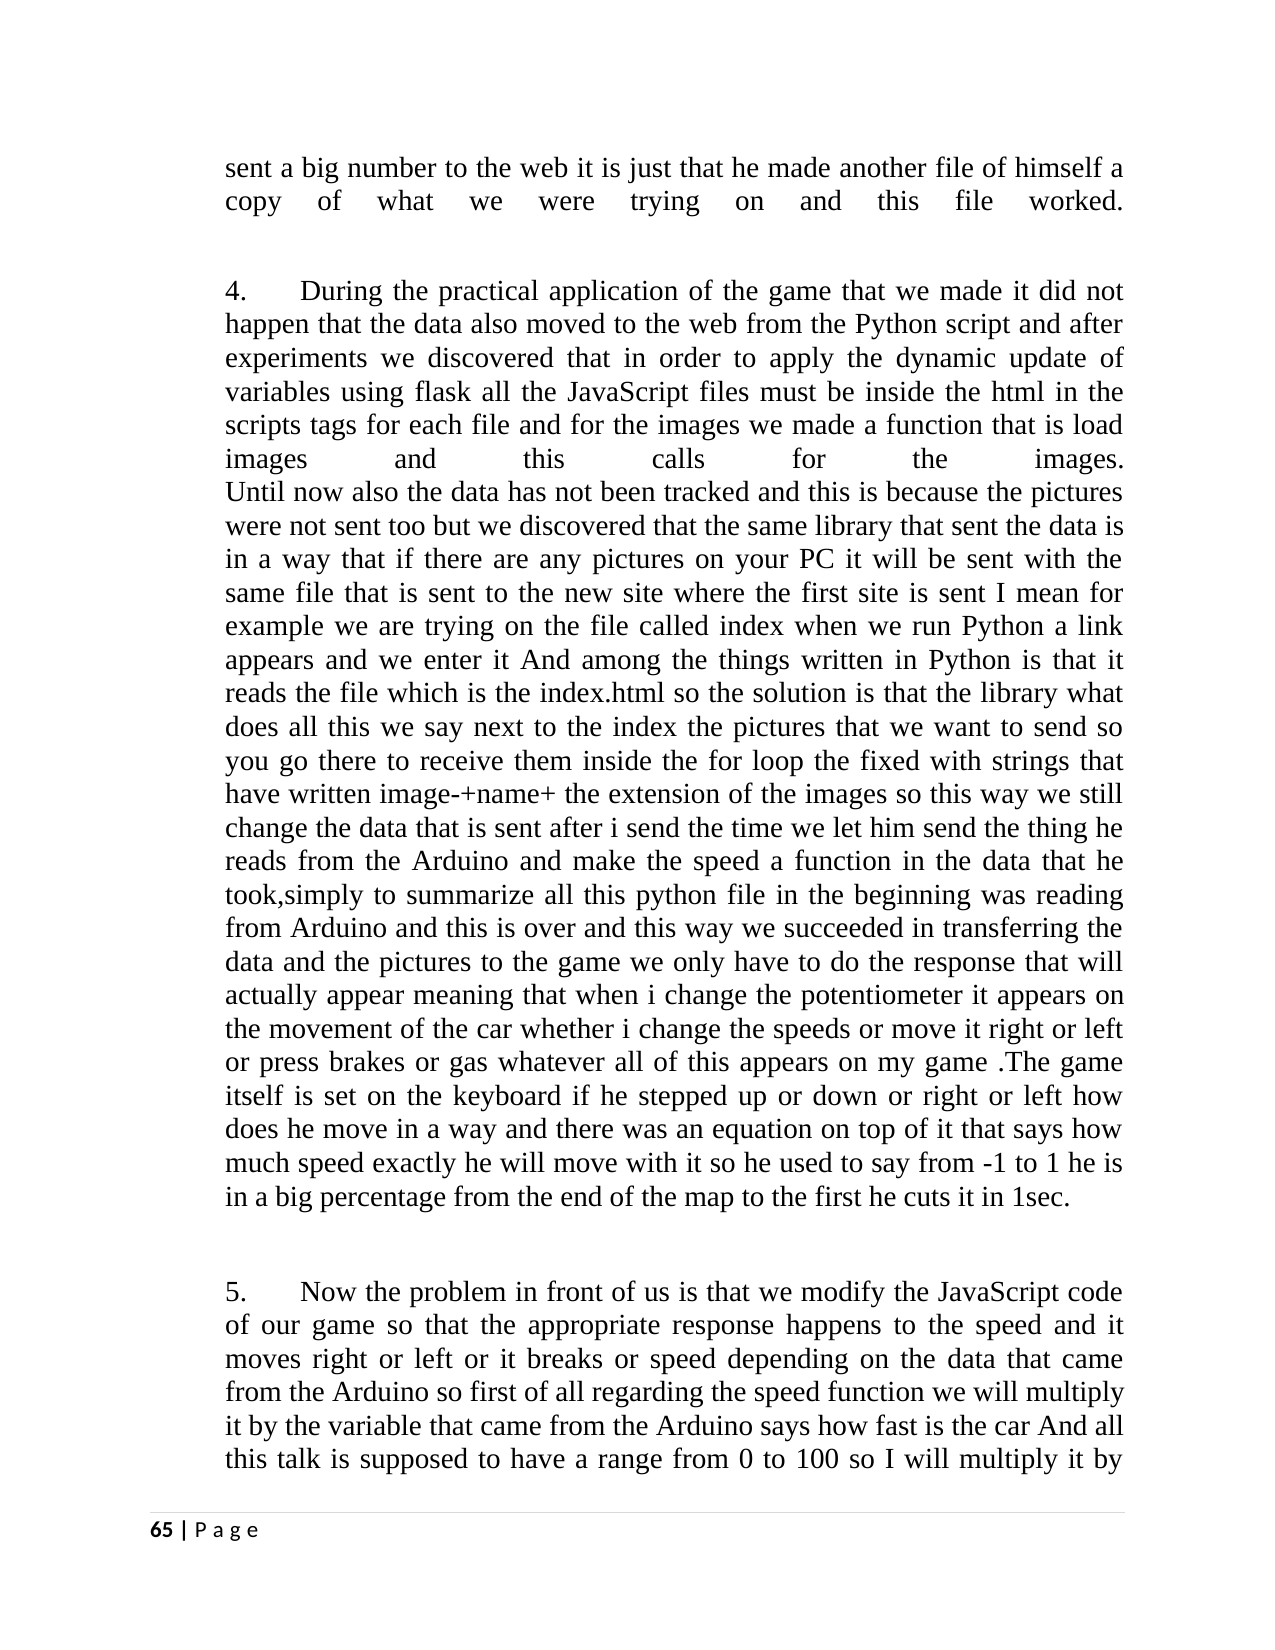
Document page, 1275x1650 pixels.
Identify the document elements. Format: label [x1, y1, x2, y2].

text [225, 1274, 1125, 1475]
text [225, 150, 1125, 1212]
